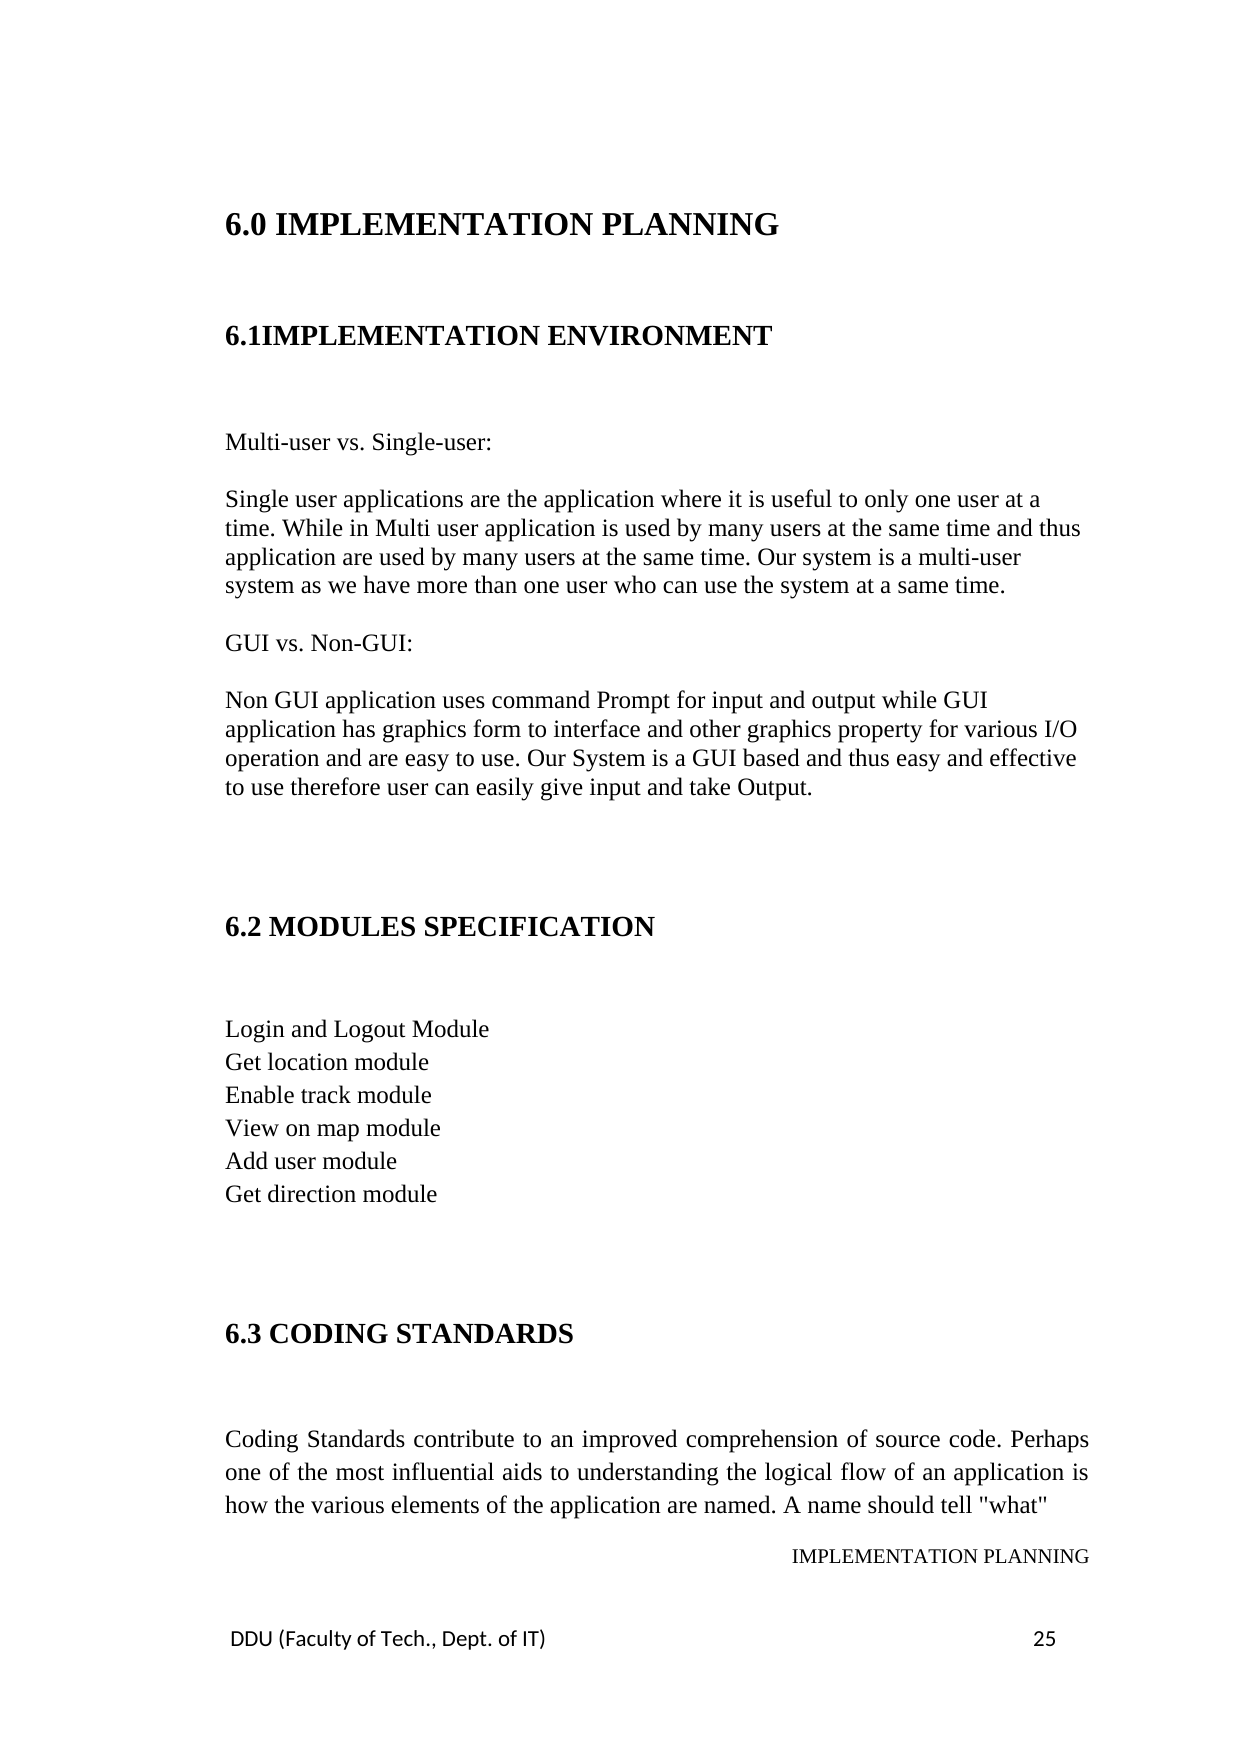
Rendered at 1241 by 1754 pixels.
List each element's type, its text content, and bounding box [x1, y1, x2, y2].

text GUI vs. Non-GUI: [225, 628, 1090, 657]
text Multi-user vs. Single-user: [225, 427, 1090, 455]
text Login and Logout Module [225, 1014, 1090, 1042]
text Enable track module [225, 1080, 1090, 1108]
text Non GUI application uses command Prompt for input and output while GUI application has graphics form to interface and other graphics property for various I/O operation and are easy to use. Our System is a GUI based and thus easy and effective to use therefore user can easily give input and take Output. [225, 685, 1090, 800]
text Coding Standards contribute to an improved comprehension of source code. Perhaps one of the most influential aids to understanding the logical flow of an application is how the various elements of the application are named. A name should tell "what" [225, 1424, 1090, 1519]
text 6.3 CODING STANDARDS [225, 1316, 1090, 1349]
text IMPLEMENTATION PLANNING [675, 1544, 1090, 1568]
text Add user module [225, 1146, 1090, 1174]
text View on map module [225, 1113, 1090, 1142]
text Get location module [225, 1047, 1090, 1076]
text Get direction module [225, 1179, 1090, 1208]
text 6.1IMPLEMENTATION ENVIRONMENT [225, 318, 1090, 351]
text 6.2 MODULES SPECIFICATION [225, 909, 1090, 943]
text Single user applications are the application where it is useful to only one user at a time. While in Multi user application is used by many users at the same time and thus application are used by many users at the same time. Our system is a multi-user system as we have more than one user who can use the system at a same time. [225, 484, 1090, 599]
text 6.0 IMPLEMENTATION PLANNING [225, 204, 1090, 243]
